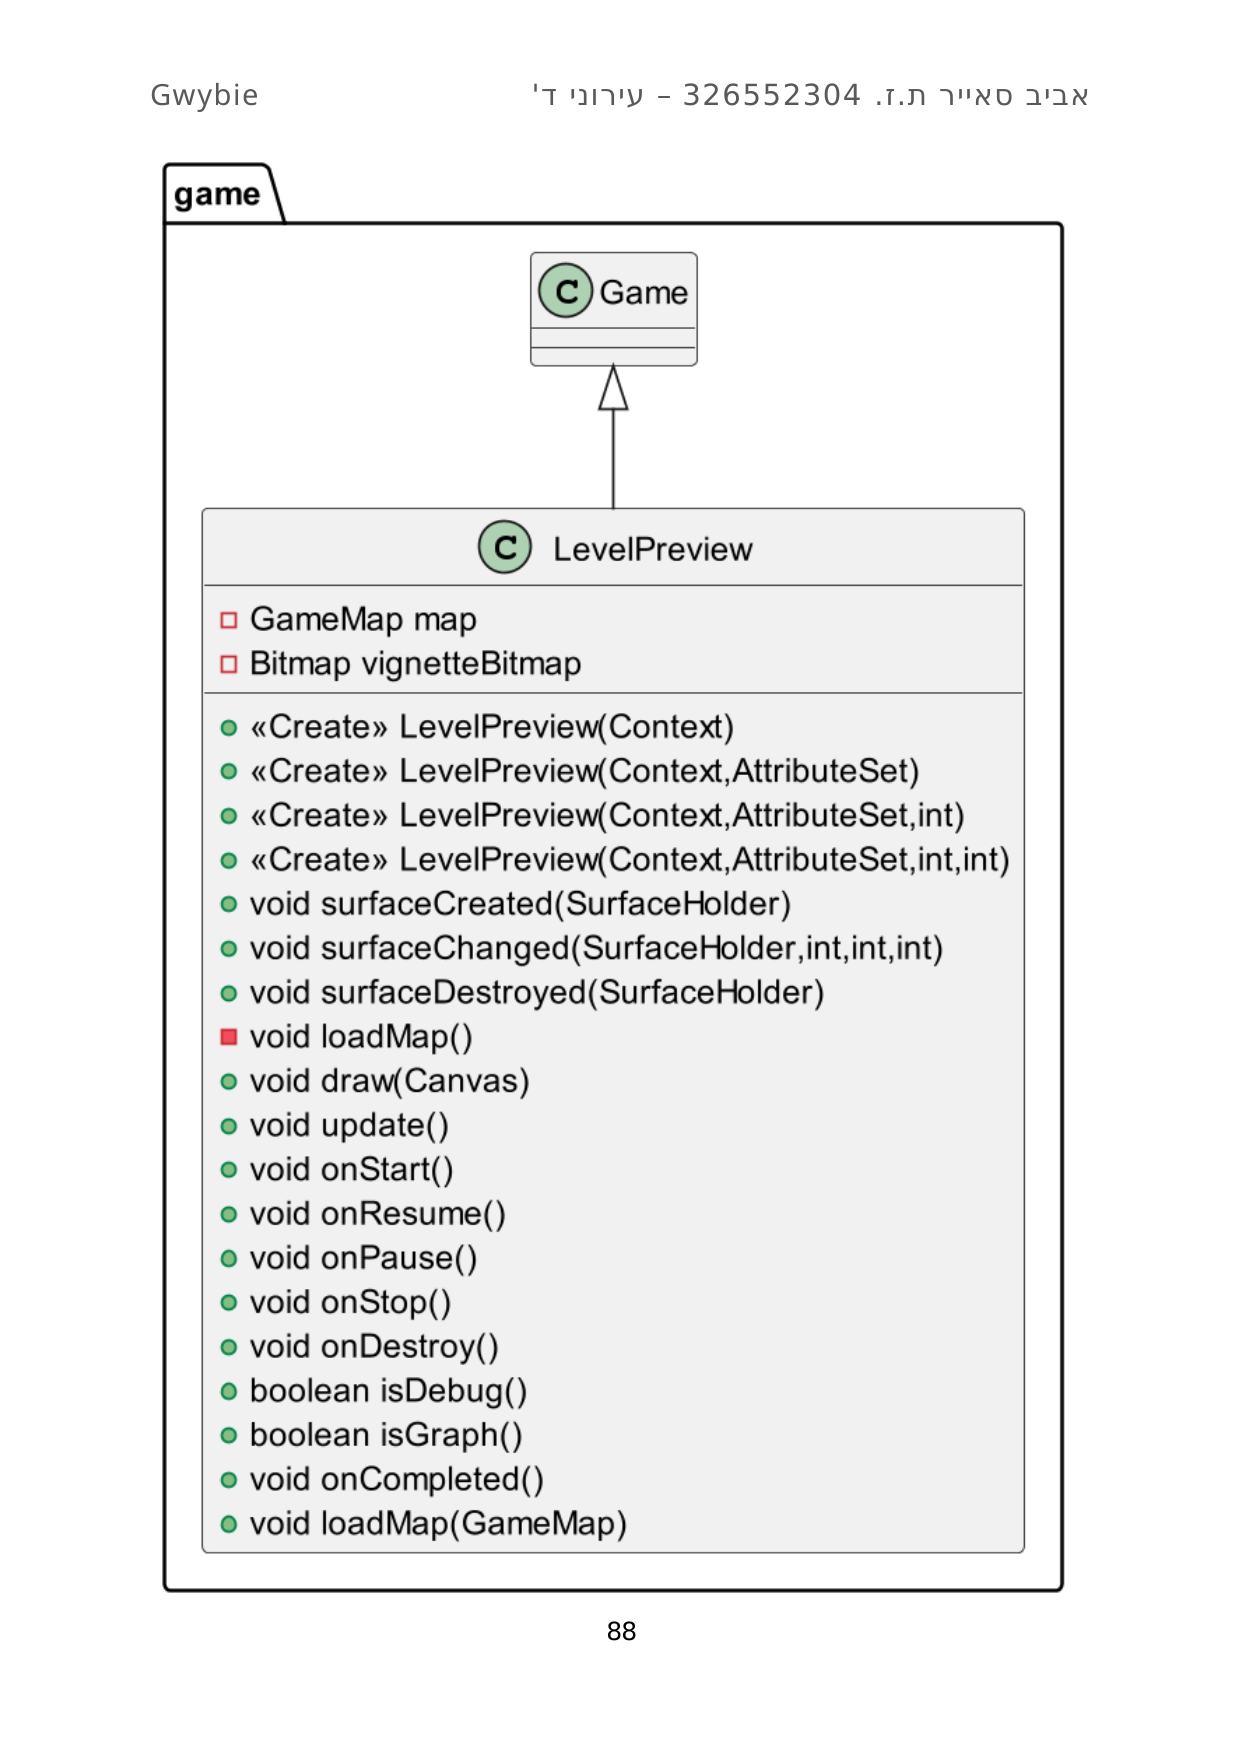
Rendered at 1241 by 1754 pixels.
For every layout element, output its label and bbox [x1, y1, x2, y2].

picture [150, 150, 1077, 1604]
